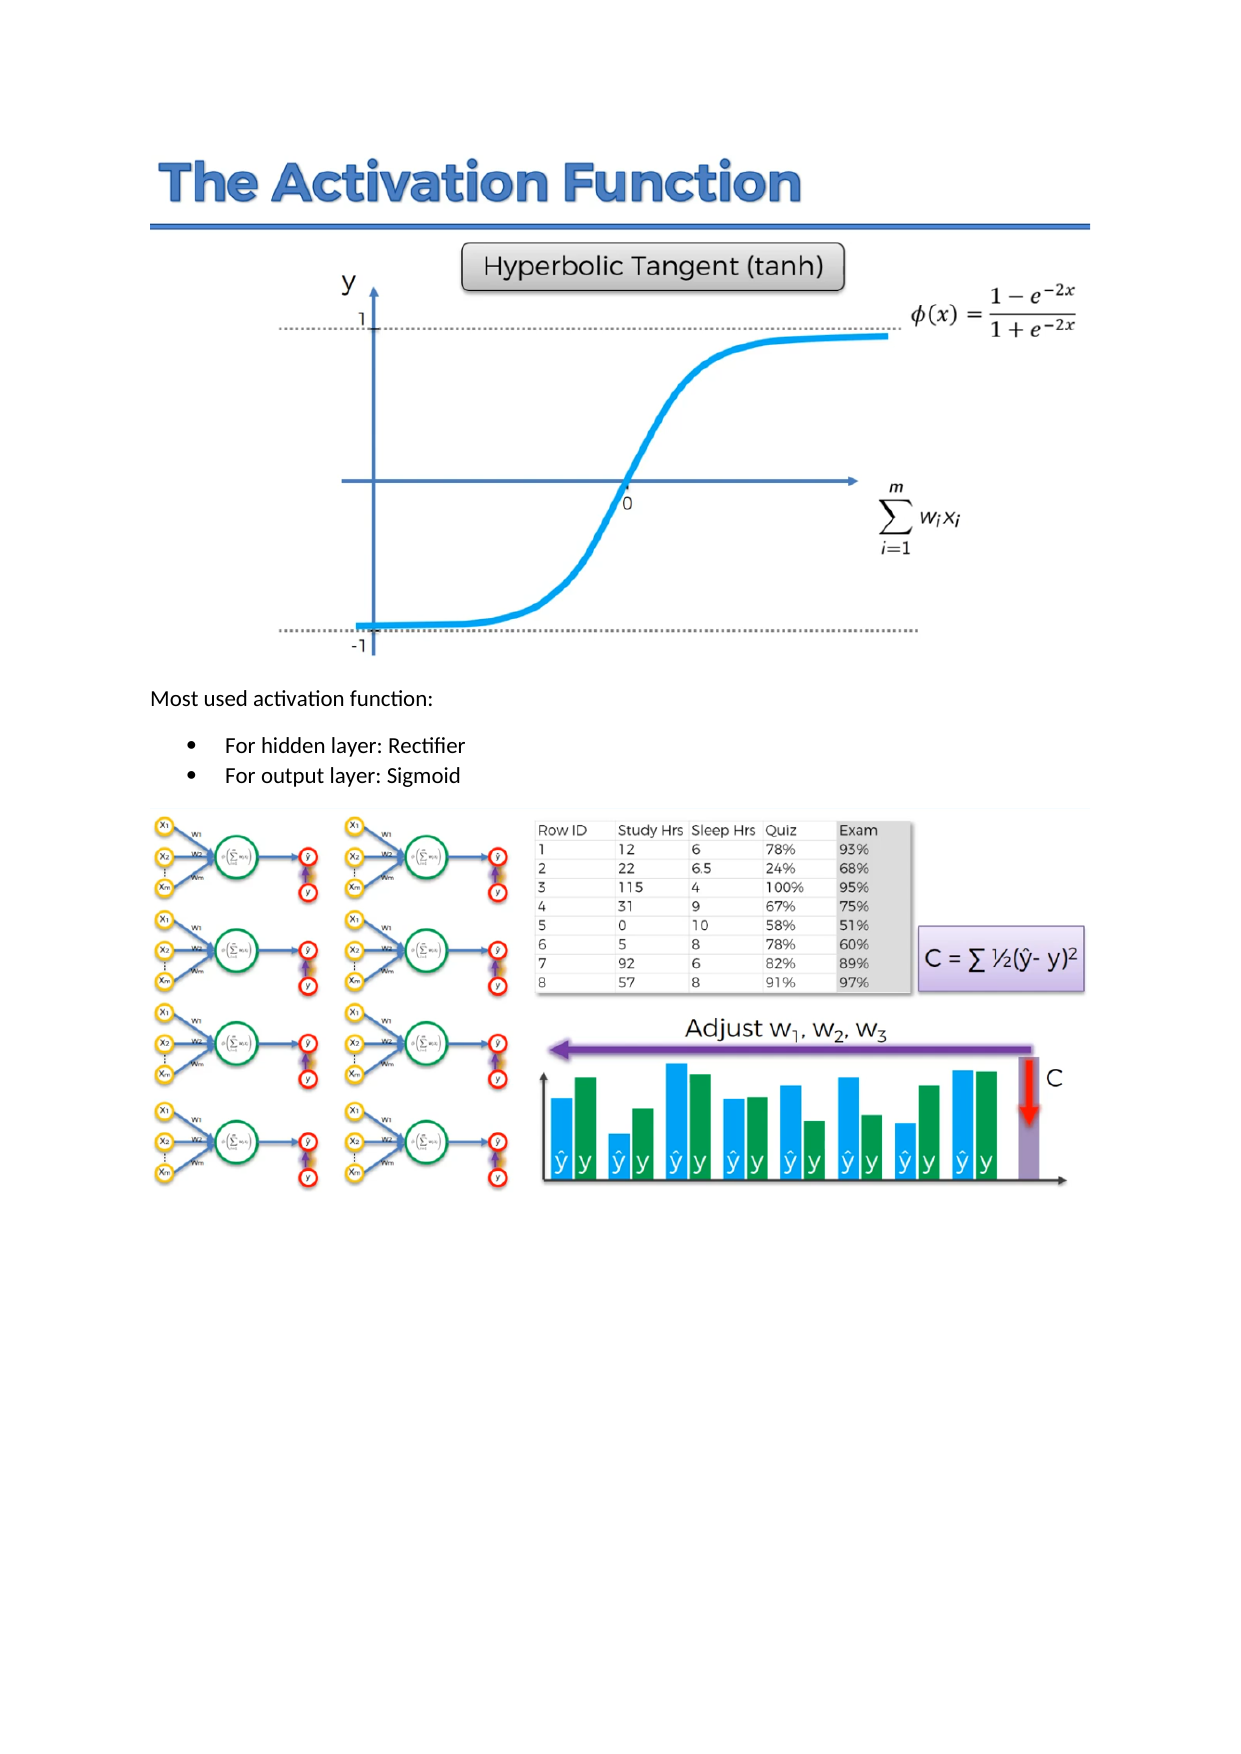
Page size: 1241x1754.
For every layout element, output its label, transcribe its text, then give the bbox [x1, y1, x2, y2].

list For output layer: Sigmoid [187, 761, 1090, 789]
picture [150, 808, 1091, 1196]
picture [150, 150, 1091, 666]
text Most used activation function: [150, 684, 1090, 712]
list For hidden layer: Rectifier [187, 731, 1090, 759]
